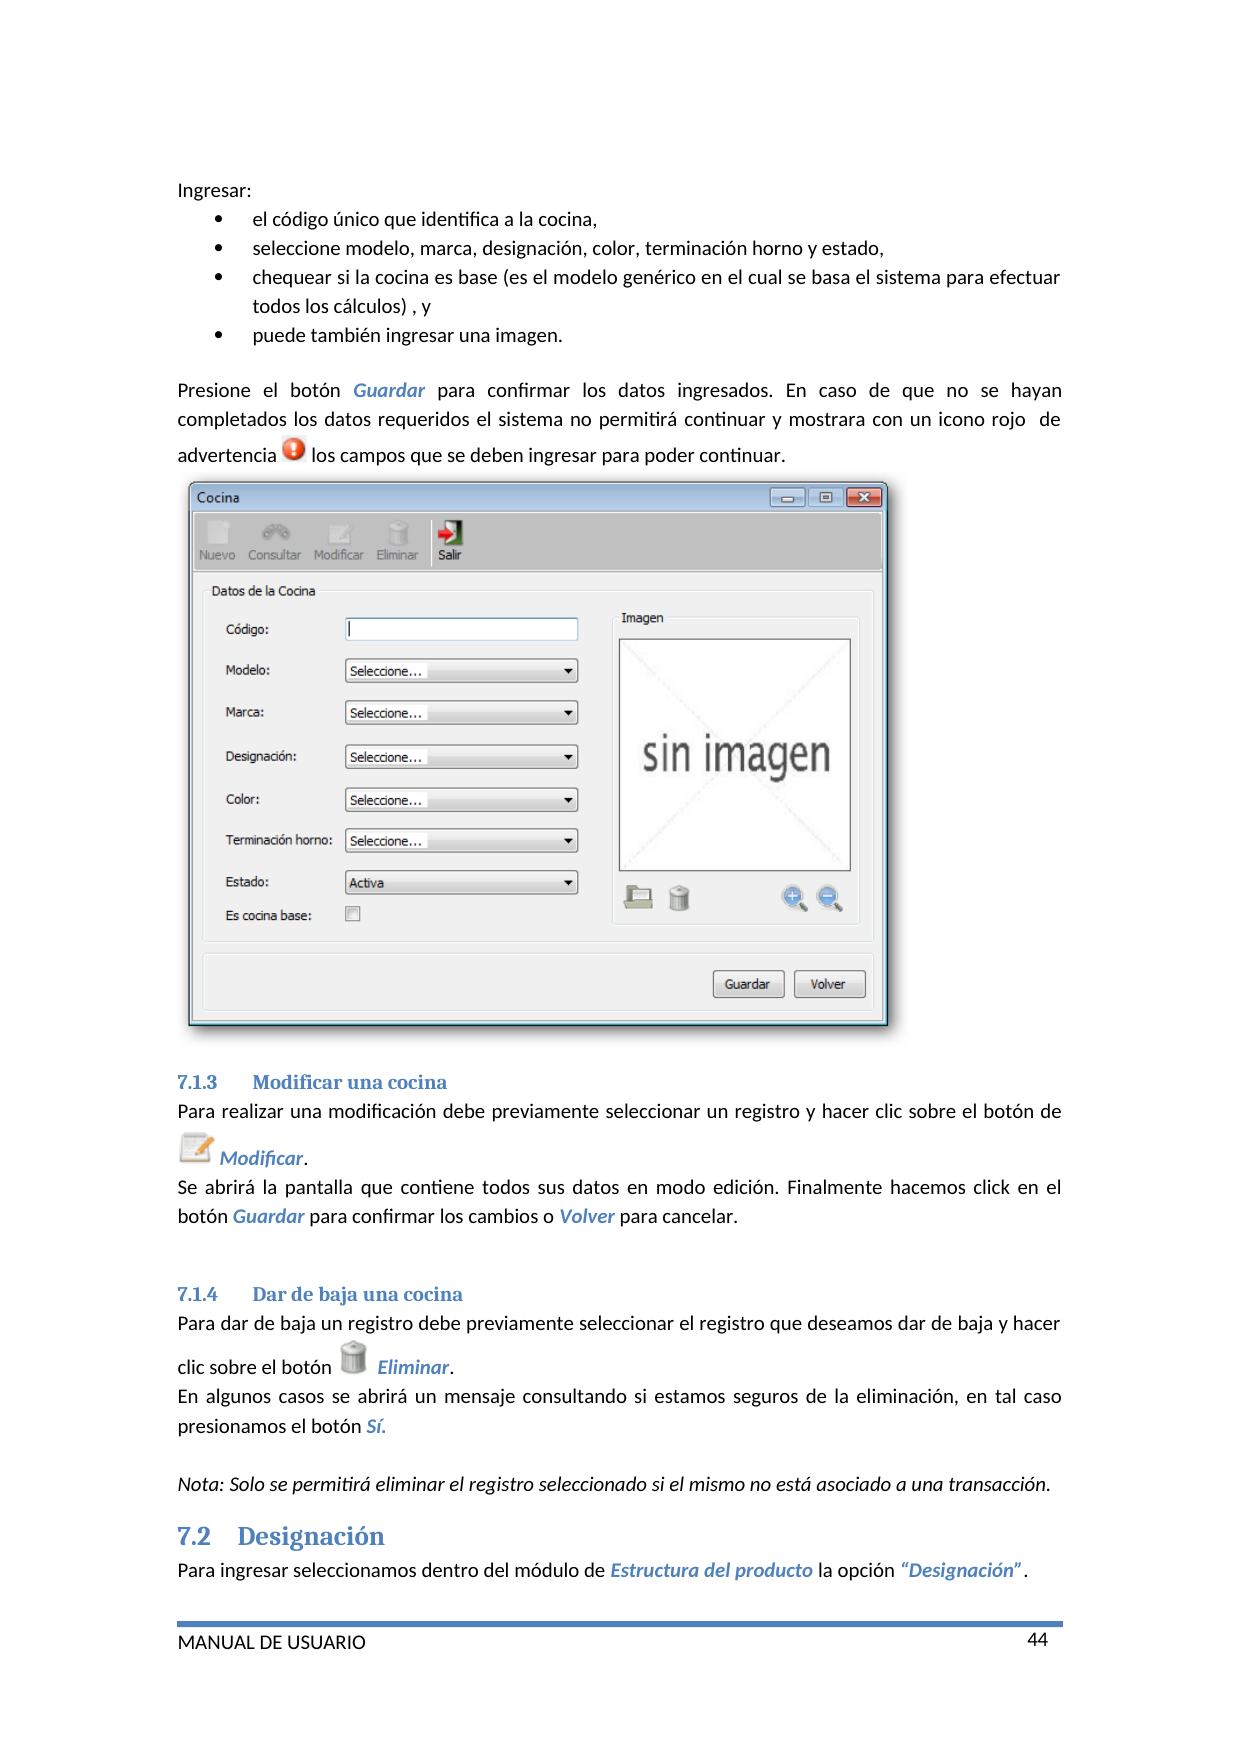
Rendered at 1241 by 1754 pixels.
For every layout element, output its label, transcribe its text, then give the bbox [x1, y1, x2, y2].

text En algunos casos se abrirá un mensaje consultando si estamos seguros de la eliminación, en tal caso presionamos el botón Sí. [177, 1384, 1063, 1438]
list chequear si la cocina es base (es el modelo genérico en el cual se basa el sistema para efectuar todos los cálculos) , y [215, 264, 1063, 319]
picture [281, 435, 307, 462]
list puede también ingresar una imagen. [215, 323, 1063, 348]
picture [336, 1338, 373, 1375]
subtitle Modificar una cocina [177, 1071, 1063, 1095]
text Para realizar una modificación debe previamente seleccionar un registro y hacer clic sobre el botón de Modificar. [177, 1098, 1063, 1170]
text Presione el botón Guardar para confirmar los datos ingresados. En caso de que no se hayan completados los datos requeridos el sistema no permitirá continuar y mostrara con un icono rojo de advertencia los campos que se deben ingresar para poder continuar. [177, 377, 1063, 467]
picture [177, 1127, 215, 1165]
text Para ingresar seleccionamos dentro del módulo de Estructura del producto la opción “Designación”. [177, 1557, 1063, 1582]
text Nota: Solo se permitirá eliminar el registro seleccionado si el mismo no está asociado a una transacción. [177, 1471, 1063, 1497]
picture [177, 471, 909, 1047]
list seleccione modelo, marca, designación, color, terminación horno y estado, [215, 235, 1063, 261]
text Se abrirá la pantalla que contiene todos sus datos en modo edición. Finalmente hacemos click en el botón Guardar para confirmar los cambios o Volver para cancelar. [177, 1174, 1063, 1228]
text Ingresar: [177, 177, 1063, 202]
subtitle Designación [177, 1521, 1063, 1552]
text Para dar de baja un registro debe previamente seleccionar el registro que deseamos dar de baja y hacer clic sobre el botón Eliminar. [177, 1310, 1063, 1380]
list el código único que identifica a la cocina, [215, 206, 1063, 231]
subtitle Dar de baja una cocina [177, 1282, 1063, 1306]
